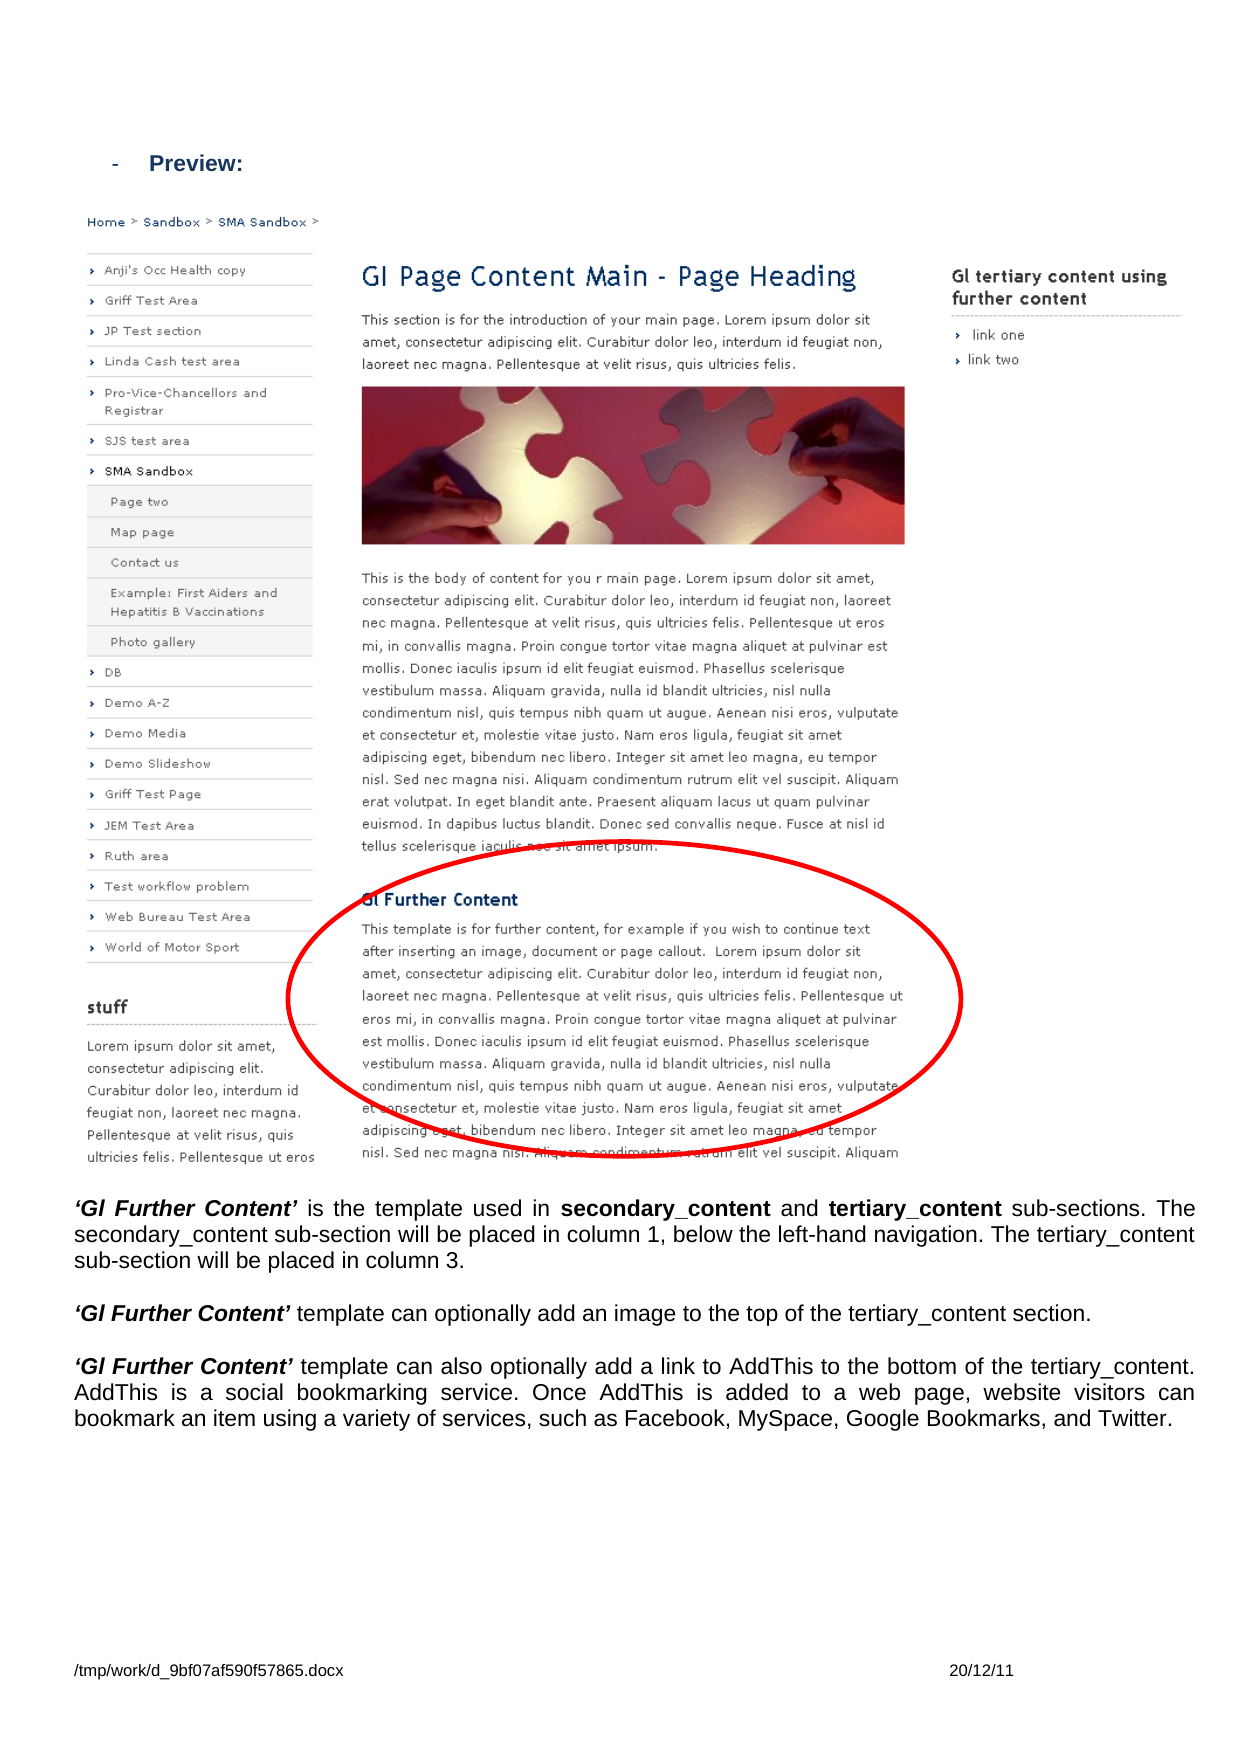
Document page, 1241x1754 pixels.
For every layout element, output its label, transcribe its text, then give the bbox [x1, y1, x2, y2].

text ‘Gl Further Content’ template can also optionally add a link to AddThis to the bottom of the tertiary_content. AddThis is a social bookmarking service. Once AddThis is added to a web page, website visitors can bookmark an item using a variety of services, such as Facebook, MySpace, Google Bookmarks, and Twitter. [74, 1353, 1196, 1432]
list Preview: [111, 150, 1196, 176]
text ‘Gl Further Content’ is the template used in secondary_content and tertiary_content sub-sections. The secondary_content sub-section will be placed in column 1, below the left-hand navigation. The tertiary_content sub-section will be placed in column 3. [74, 1194, 1196, 1273]
text ‘Gl Further Content’ template can optionally add an image to the top of the tertiary_content section. [74, 1300, 1196, 1326]
picture [73, 210, 1196, 1169]
